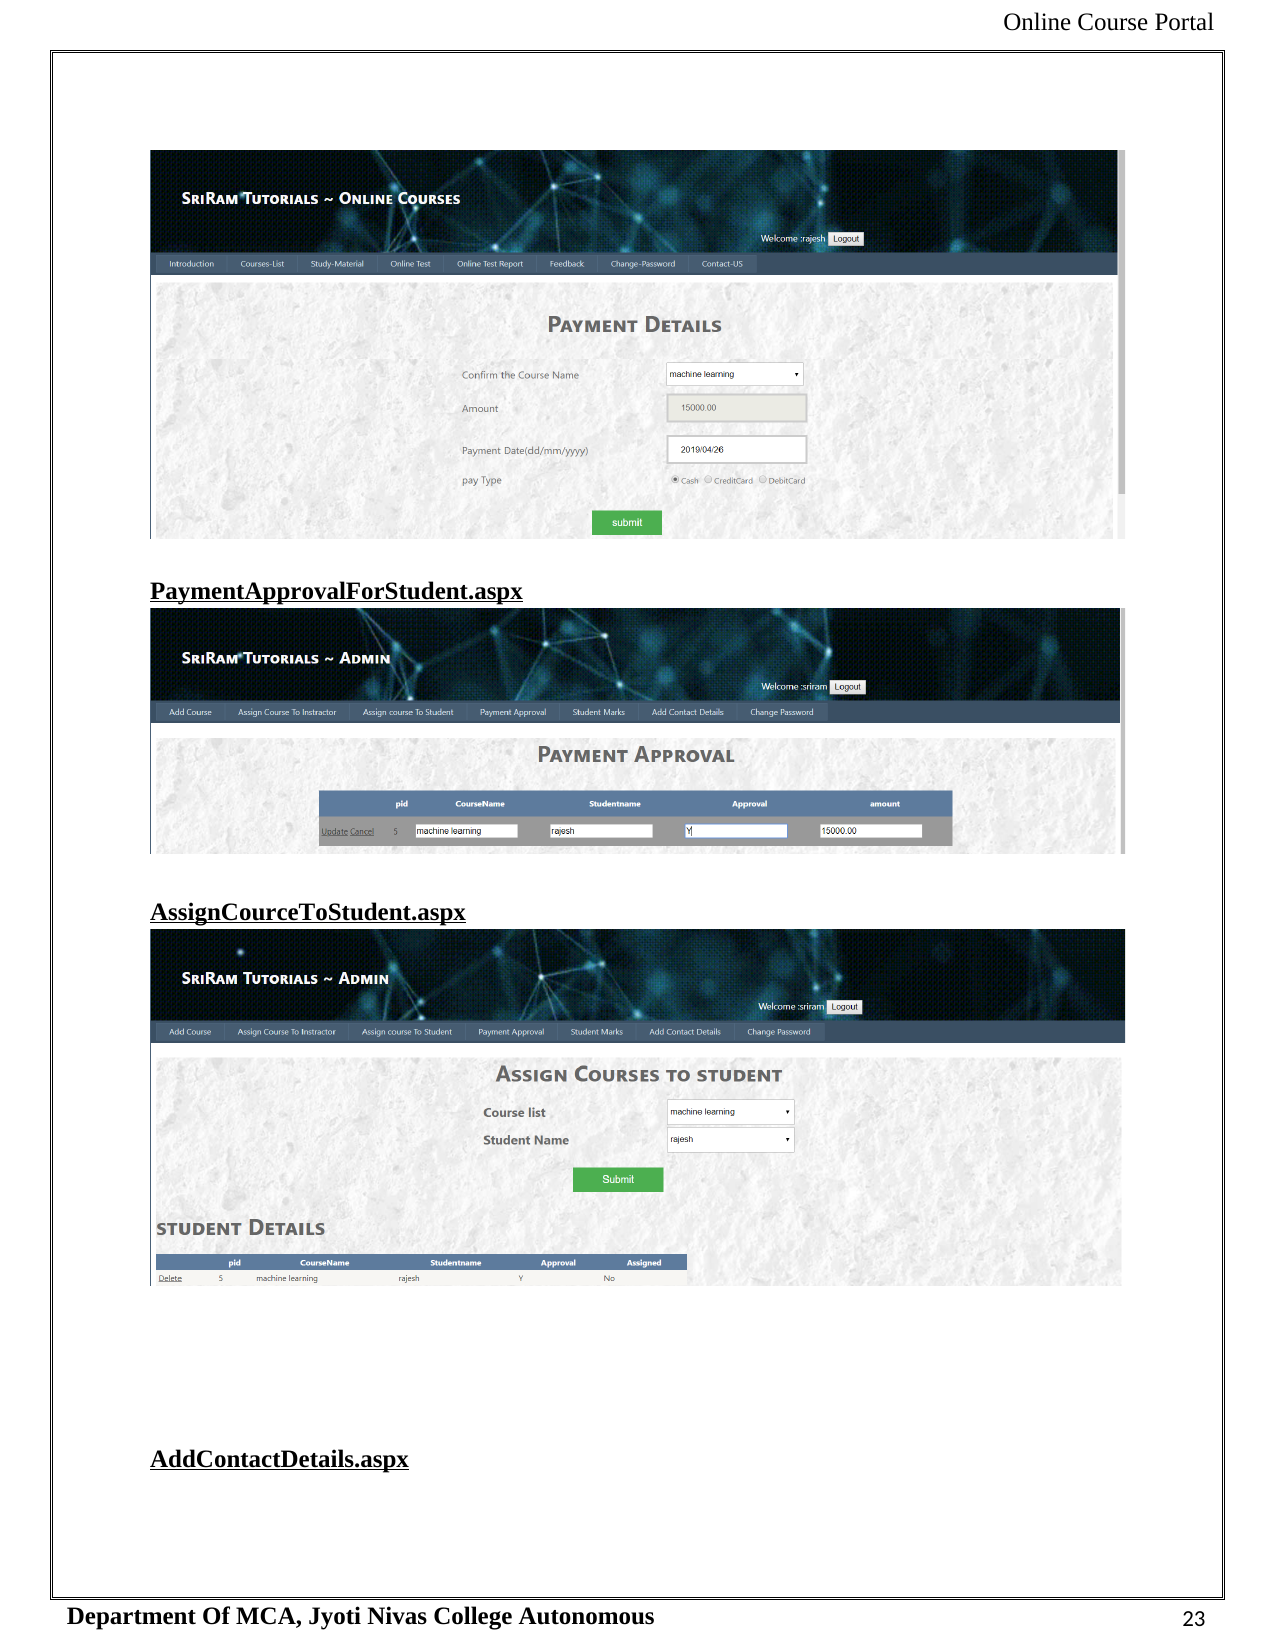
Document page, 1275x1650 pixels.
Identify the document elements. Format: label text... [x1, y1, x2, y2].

list PaymentApprovalForStudent.aspx [150, 576, 1125, 605]
list AddContactDetails.aspx [150, 1444, 1125, 1473]
picture [150, 150, 1125, 539]
list AssignCourceToStudent.aspx [150, 897, 1125, 925]
picture [150, 608, 1125, 854]
picture [150, 929, 1125, 1286]
